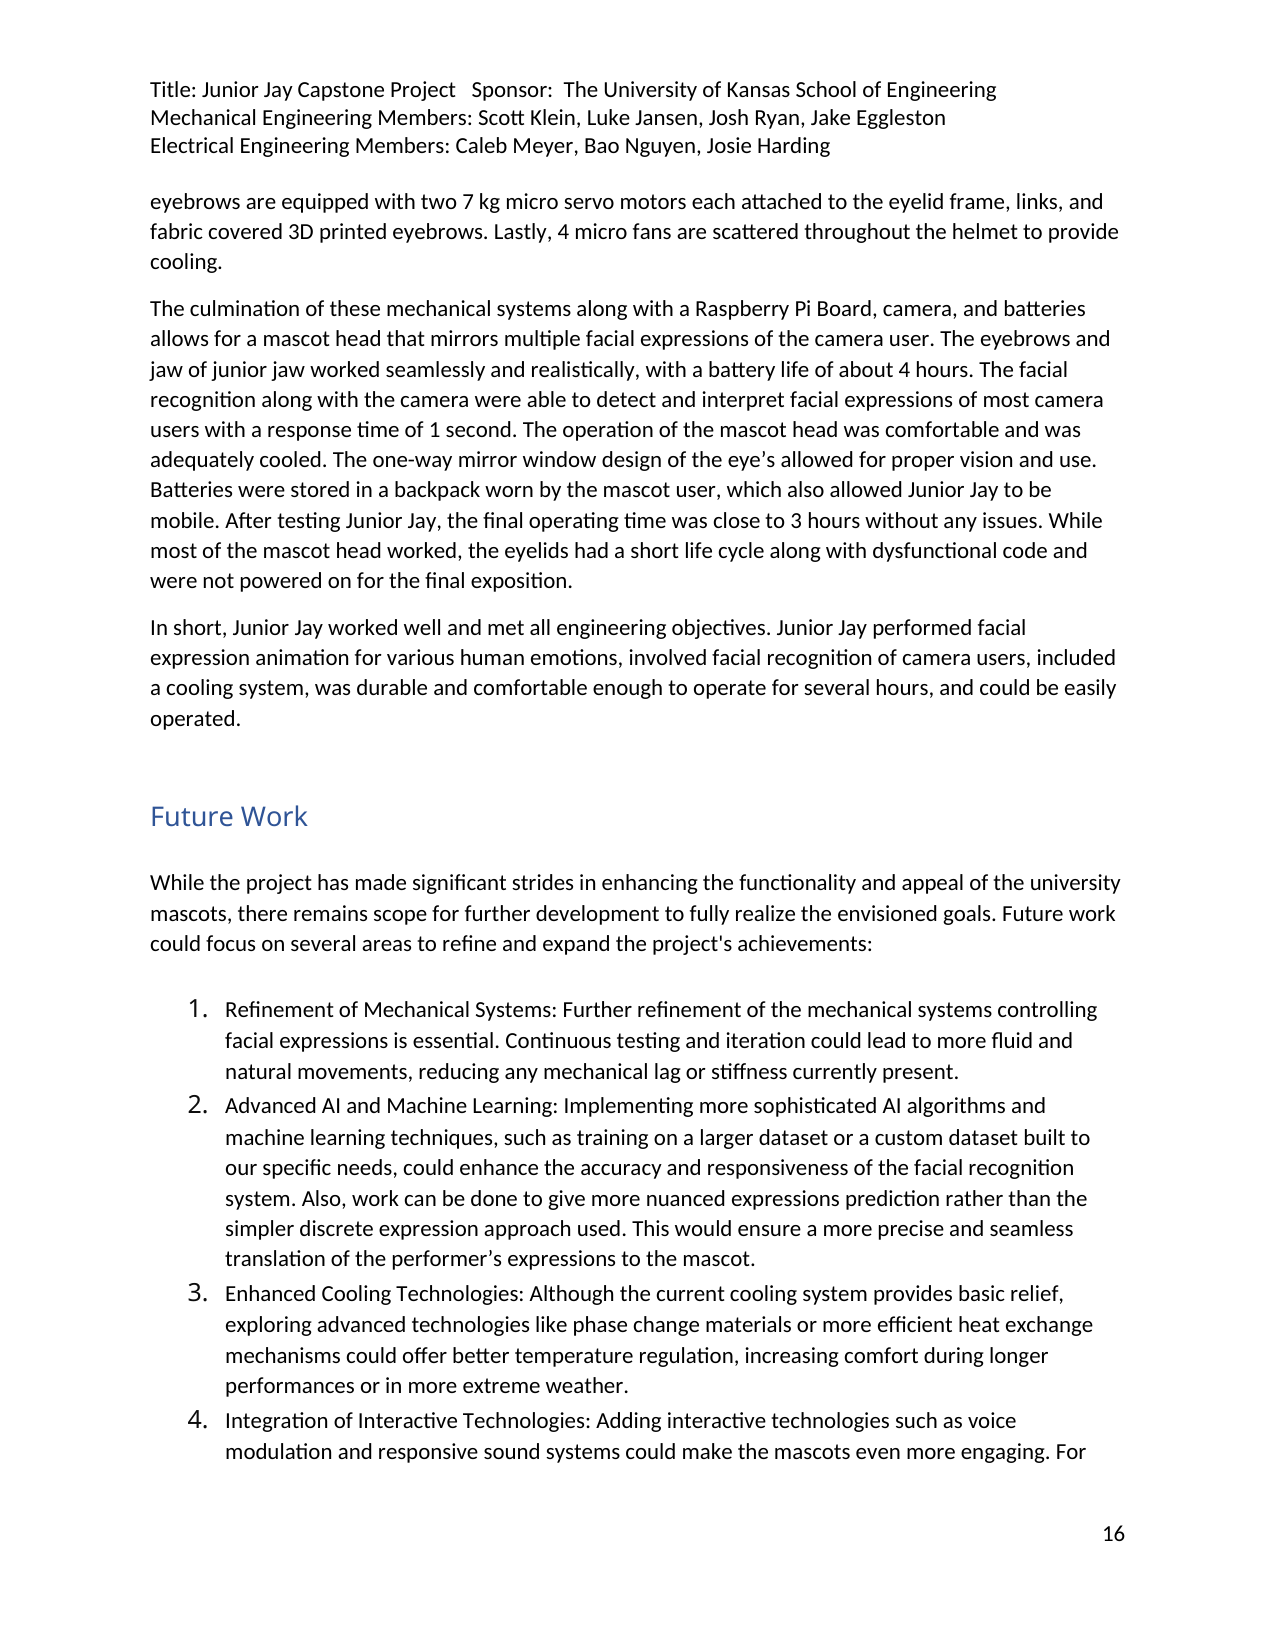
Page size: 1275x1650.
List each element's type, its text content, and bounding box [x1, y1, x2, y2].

text In short, Junior Jay worked well and met all engineering objectives. Junior Jay performed facial expression animation for various human emotions, involved facial recognition of camera users, included a cooling system, was durable and comfortable enough to operate for several hours, and could be easily operated. [150, 613, 1125, 732]
list Advanced AI and Machine Learning: Implementing more sophisticated AI algorithms and machine learning techniques, such as training on a larger dataset or a custom dataset built to our specific needs, could enhance the accuracy and responsiveness of the facial recognition system. Also, work can be done to give more nuanced expressions prediction rather than the simpler discrete expression approach used. This would ensure a more precise and seamless translation of the performer’s expressions to the mascot. [187, 1087, 1125, 1272]
list Refinement of Mechanical Systems: Further refinement of the mechanical systems controlling facial expressions is essential. Continuous testing and iteration could lead to more fluid and natural movements, reducing any mechanical lag or stiffness currently present. [187, 990, 1125, 1085]
text The culmination of these mechanical systems along with a Raspberry Pi Board, camera, and batteries allows for a mascot head that mirrors multiple facial expressions of the camera user. The eyebrows and jaw of junior jaw worked seamlessly and realistically, with a battery life of about 4 hours. The facial recognition along with the camera were able to detect and interpret facial expressions of most camera users with a response time of 1 second. The operation of the mascot head was comfortable and was adequately cooled. The one-way mirror window design of the eye’s allowed for proper vision and use. Batteries were stored in a backpack worn by the mascot user, which also allowed Junior Jay to be mobile. After testing Junior Jay, the final operating time was close to 3 hours without any issues. While most of the mascot head worked, the eyelids had a short life cycle along with dysfunctional code and were not powered on for the final exposition. [150, 294, 1125, 594]
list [187, 1401, 1125, 1466]
subtitle Future Work [150, 797, 1125, 834]
list Enhanced Cooling Technologies: Although the current cooling system provides basic relief, exploring advanced technologies like phase change materials or more efficient heat exchange mechanisms could offer better temperature regulation, increasing comfort during longer performances or in more extreme weather. [187, 1274, 1125, 1399]
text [150, 187, 1125, 276]
text While the project has made significant strides in enhancing the functionality and appeal of the university mascots, there remains scope for further development to fully realize the envisioned goals. Future work could focus on several areas to refine and expand the project's achievements: [150, 868, 1125, 957]
